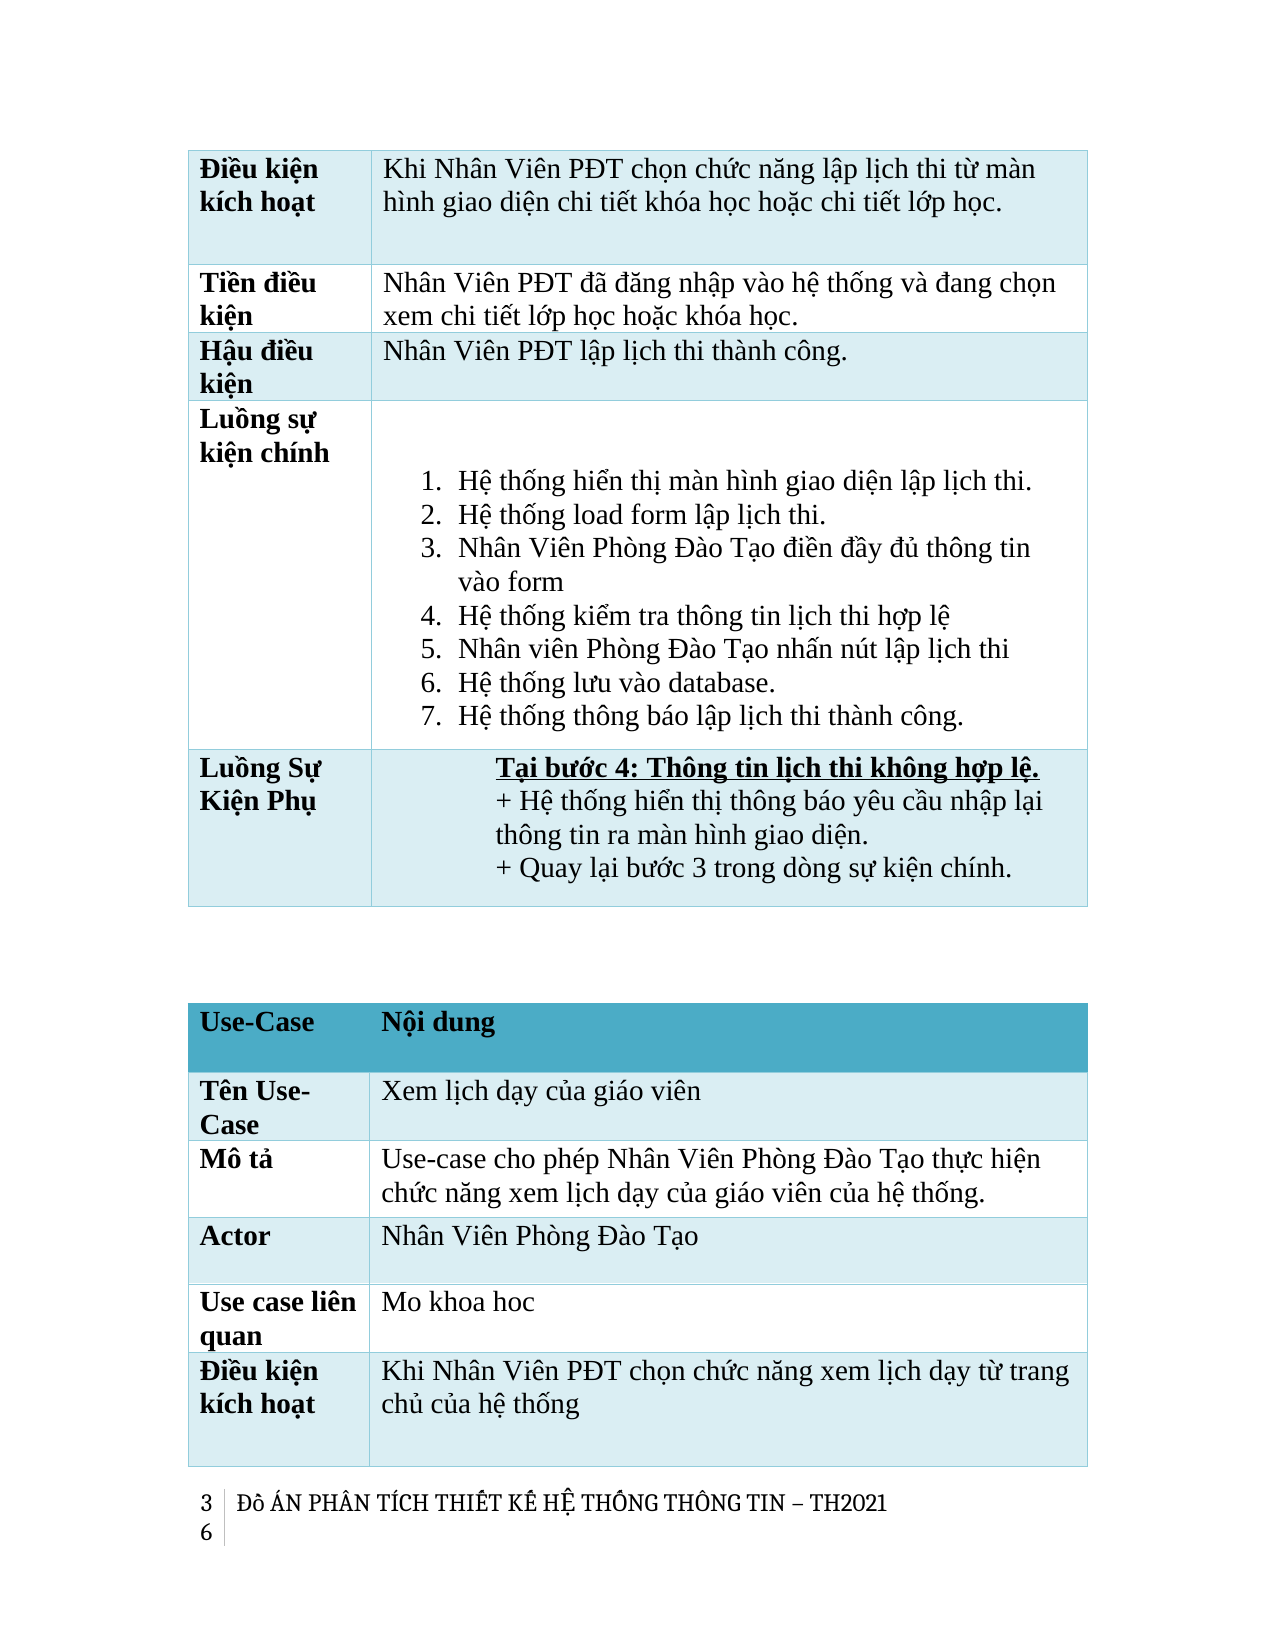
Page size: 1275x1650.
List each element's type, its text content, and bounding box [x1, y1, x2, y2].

table_cell Nhân Viên PĐT đã đăng nhập vào hệ thống và đang chọn xem chi tiết lớp học hoặc khóa học. [372, 265, 1087, 332]
table_cell Nhân Viên PĐT lập lịch thi thành công. [372, 333, 1087, 400]
table_cell Nhân Viên Phòng Đào Tạo [370, 1218, 1087, 1283]
table_header Use-Case [189, 1004, 369, 1072]
table_cell Mo khoa hoc [370, 1285, 1087, 1352]
table_cell Hệ thống hiển thị màn hình giao diện lập lịch thi. Hệ thống load form lập lịch thi. Nhân Viên Phòng Đào Tạo điền đầy đủ thông tin vào form Hệ thống kiểm tra thông tin lịch thi hợp lệ Nhân viên Phòng Đào Tạo nhấn nút lập lịch thi Hệ thống lưu vào database. Hệ thống thông báo lập lịch thi thành công. [372, 401, 1087, 749]
table_cell Hậu điều kiện [189, 333, 371, 400]
table_cell Luồng Sự Kiện Phụ [189, 750, 371, 906]
table_cell Khi Nhân Viên PĐT chọn chức năng xem lịch dạy từ trang chủ của hệ thống [370, 1353, 1087, 1466]
table_cell Use case liên quan [189, 1285, 369, 1352]
table_header Nội dung [370, 1004, 1087, 1072]
table_cell Tiền điều kiện [189, 265, 371, 332]
table_cell Mô tả [189, 1141, 369, 1217]
table_cell Use-case cho phép Nhân Viên Phòng Đào Tạo thực hiện chức năng xem lịch dạy của giáo viên của hệ thống. [370, 1141, 1087, 1217]
table_cell Luồng sự kiện chính [189, 401, 371, 749]
table_cell Actor [189, 1218, 369, 1283]
table_cell Tên Use-Case [189, 1073, 369, 1140]
table_cell Điều kiện kích hoạt [189, 1353, 369, 1466]
table_cell Xem lịch dạy của giáo viên [370, 1073, 1087, 1140]
table_cell Khi Nhân Viên PĐT chọn chức năng lập lịch thi từ màn hình giao diện chi tiết khóa học hoặc chi tiết lớp học. [372, 151, 1087, 264]
table_cell Điều kiện kích hoạt [189, 151, 371, 264]
table_cell Tại bước 4: Thông tin lịch thi không hợp lệ. + Hệ thống hiển thị thông báo yêu cầu nhập lại thông tin ra màn hình giao diện. + Quay lại bước 3 trong dòng sự kiện chính. [372, 750, 1087, 906]
